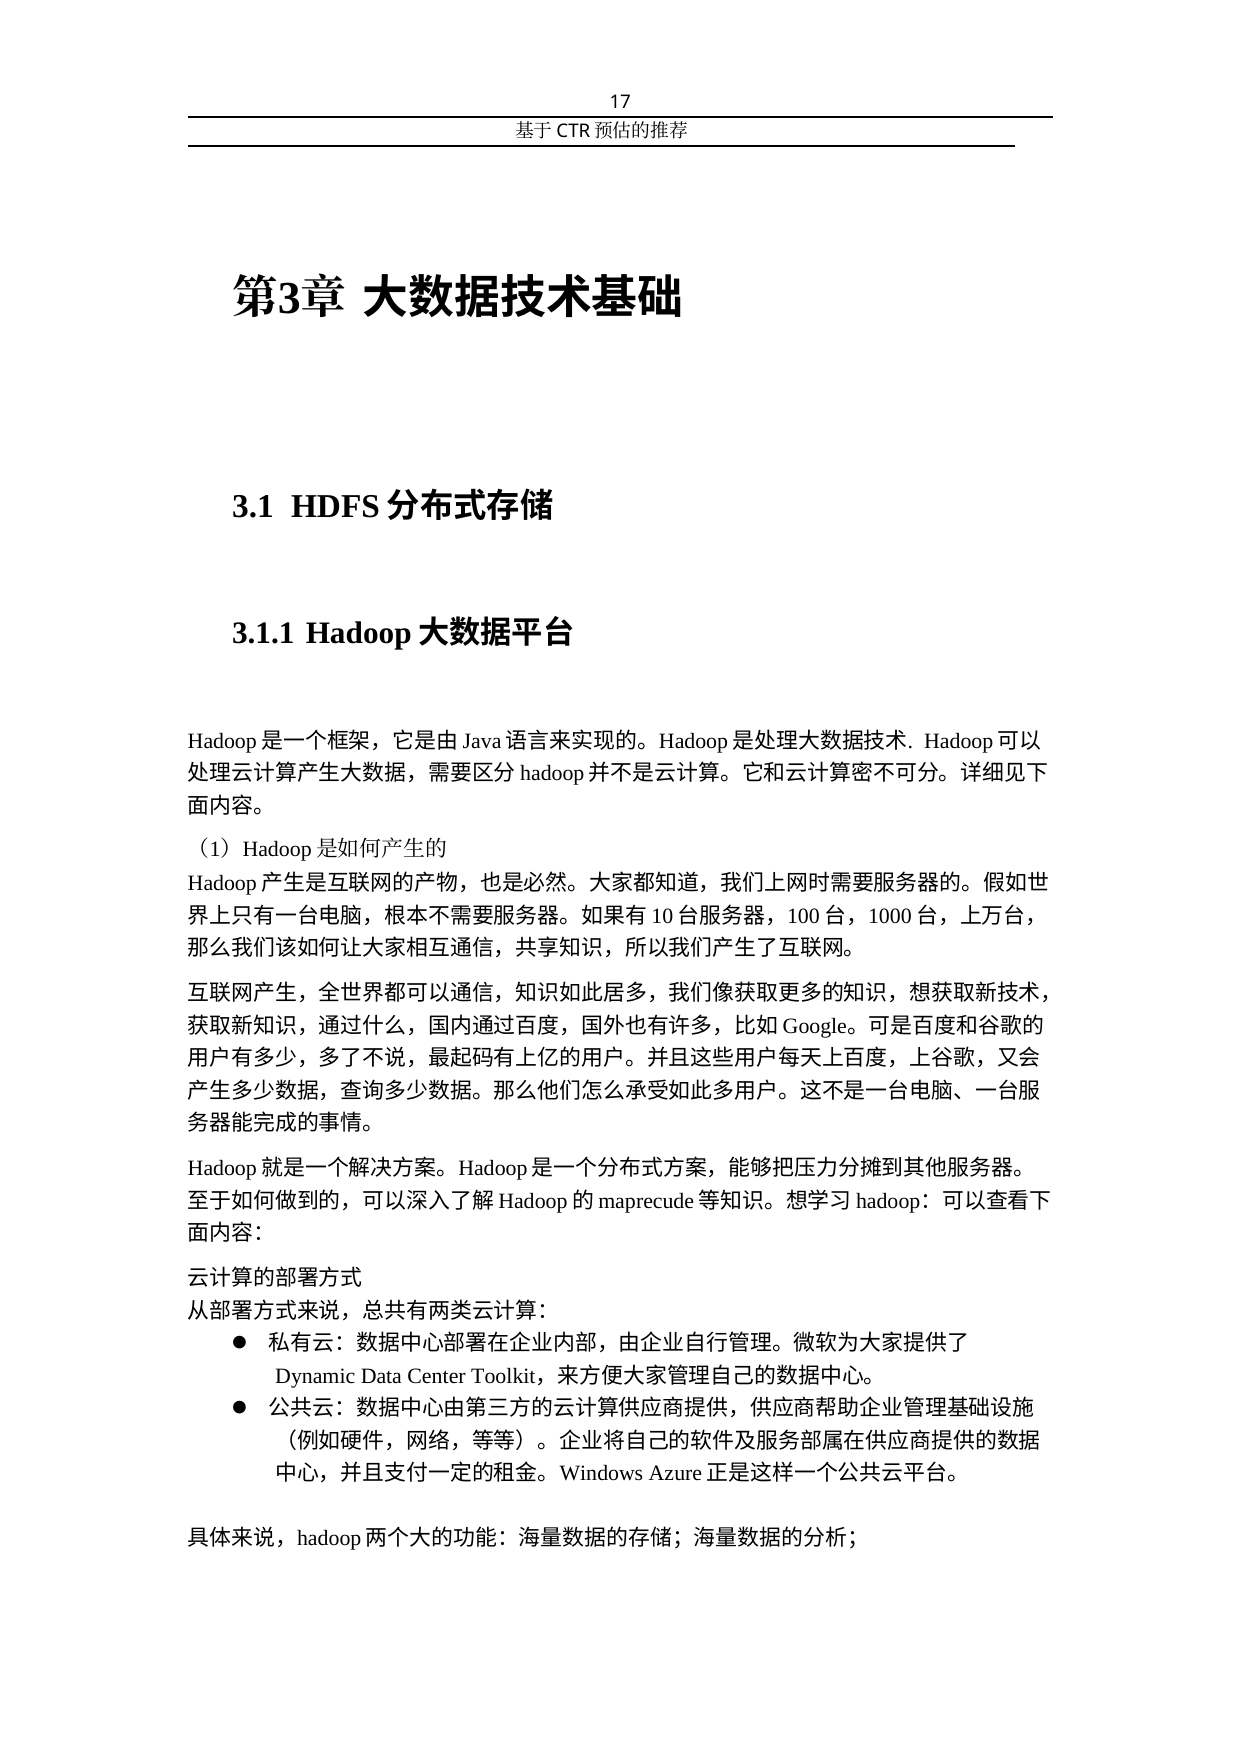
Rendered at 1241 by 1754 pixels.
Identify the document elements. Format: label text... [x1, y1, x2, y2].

subtitle Hadoop大数据平台 [232, 597, 1053, 662]
text Hadoop产生是互联网的产物，也是必然。大家都知道，我们上网时需要服务器的。假如世界上只有一台电脑，根本不需要服务器。如果有10台服务器，100台，1000台，上万台，那么我们该如何让大家相互通信，共享知识，所以我们产生了互联网。 [187, 865, 1053, 962]
list 云计算的部署方式 [187, 1260, 1053, 1292]
text Hadoop是一个框架，它是由Java语言来实现的。Hadoop是处理大数据技术. Hadoop可以处理云计算产生大数据，需要区分hadoop并不是云计算。它和云计算密不可分。详细见下面内容。 [187, 722, 1053, 820]
text 互联网产生，全世界都可以通信，知识如此居多，我们像获取更多的知识，想获取新技术，获取新知识，通过什么，国内通过百度，国外也有许多，比如Google。可是百度和谷歌的用户有多少，多了不说，最起码有上亿的用户。并且这些用户每天上百度，上谷歌，又会产生多少数据，查询多少数据。那么他们怎么承受如此多用户。这不是一台电脑、一台服务器能完成的事情。 [187, 975, 1053, 1137]
text Hadoop就是一个解决方案。Hadoop是一个分布式方案，能够把压力分摊到其他服务器。至于如何做到的，可以深入了解Hadoop的maprecude等知识。想学习hadoop：可以查看下面内容： [187, 1150, 1053, 1247]
subtitle HDFS分布式存储 [232, 470, 1053, 535]
list 从部署方式来说，总共有两类云计算： [187, 1292, 1053, 1325]
text （1）Hadoop是如何产生的 [187, 832, 1053, 865]
subtitle 大数据技术基础 [232, 245, 1053, 342]
list 私有云：数据中心部署在企业内部，由企业自行管理。微软为大家提供了Dynamic Data Center Toolkit，来方便大家管理自己的数据中心。 [231, 1325, 1053, 1390]
text 具体来说，hadoop两个大的功能：海量数据的存储；海量数据的分析； [187, 1520, 1053, 1552]
list 公共云：数据中心由第三方的云计算供应商提供，供应商帮助企业管理基础设施（例如硬件，网络，等等）。企业将自己的软件及服务部属在供应商提供的数据中心，并且支付一定的租金。Windows Azure正是这样一个公共云平台。 [231, 1390, 1053, 1487]
